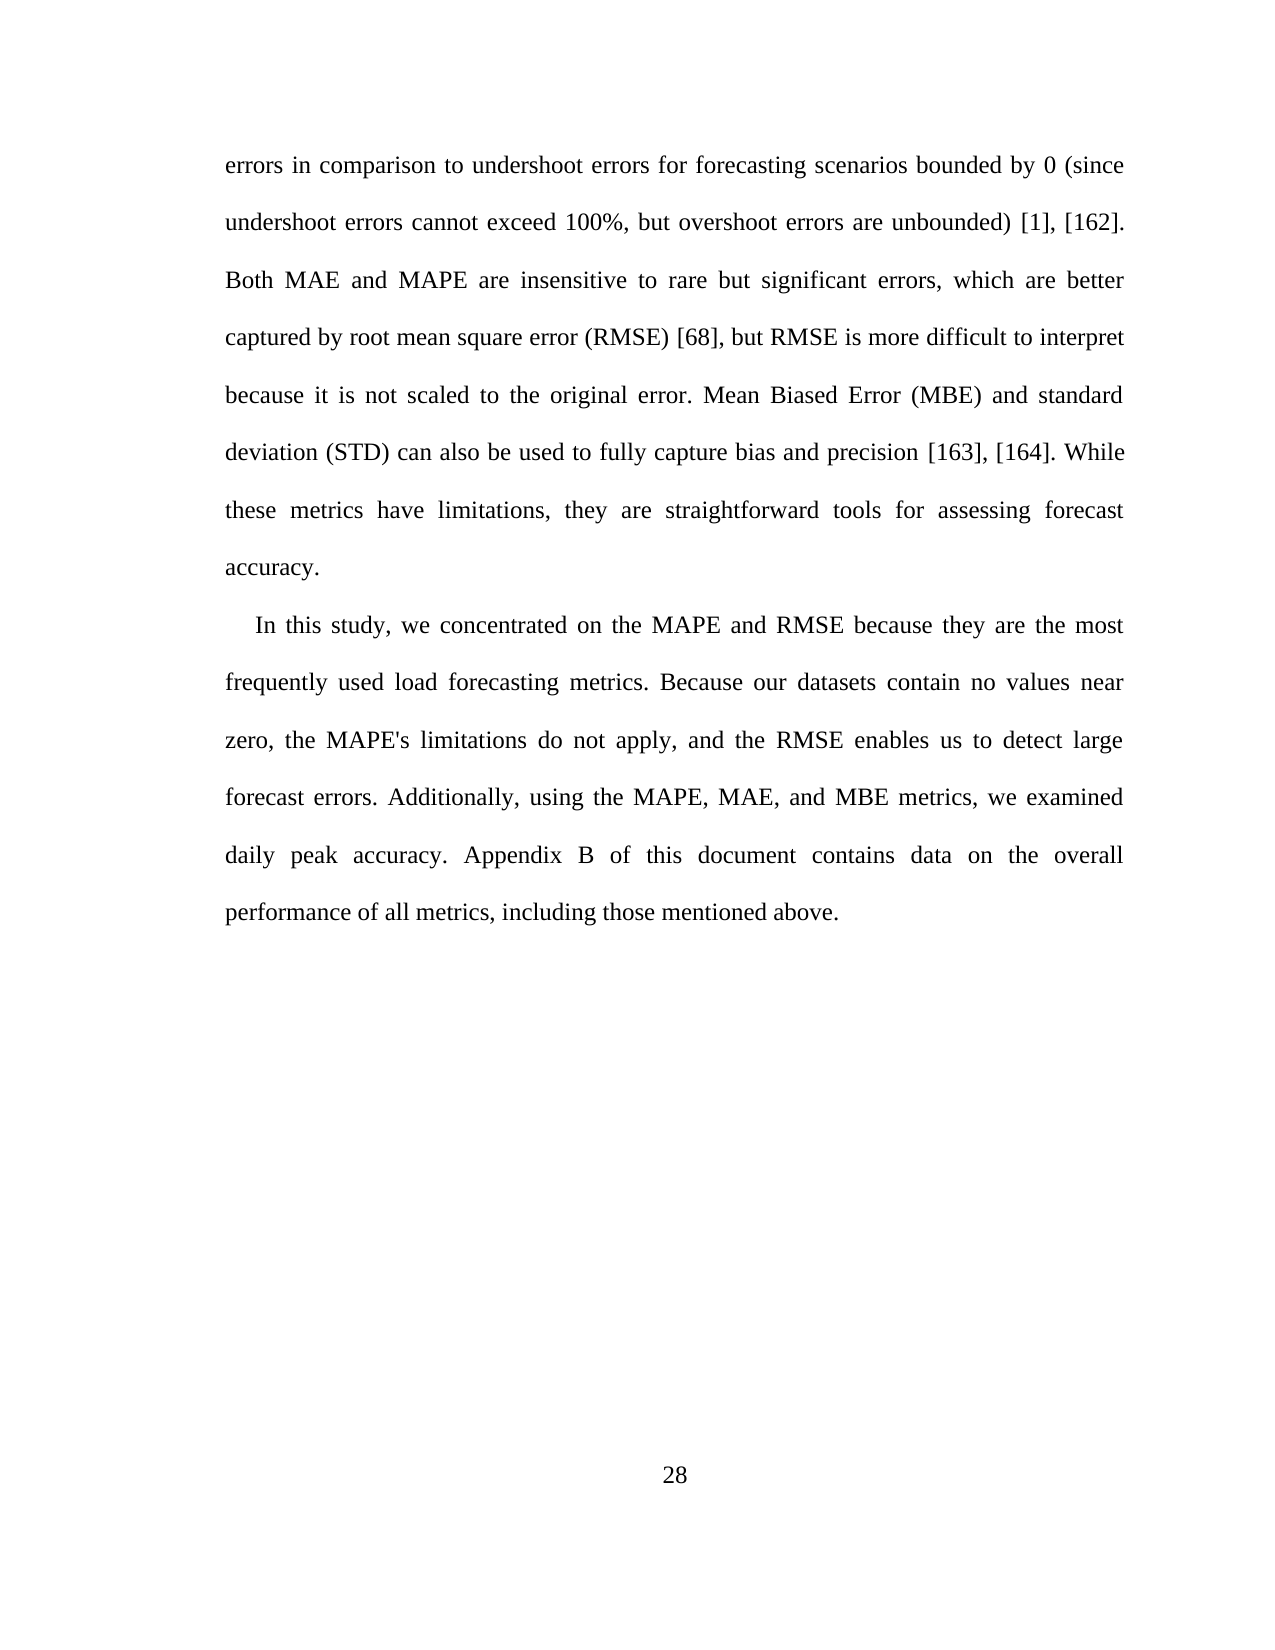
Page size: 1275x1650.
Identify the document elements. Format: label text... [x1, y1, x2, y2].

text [225, 150, 1125, 581]
text In this study, we concentrated on the MAPE and RMSE because they are the most frequently used load forecasting metrics. Because our datasets contain no values near zero, the MAPE's limitations do not apply, and the RMSE enables us to detect large forecast errors. Additionally, using the MAPE, MAE, and MBE metrics, we examined daily peak accuracy. Appendix B of this document contains data on the overall performance of all metrics, including those mentioned above. [225, 610, 1125, 926]
